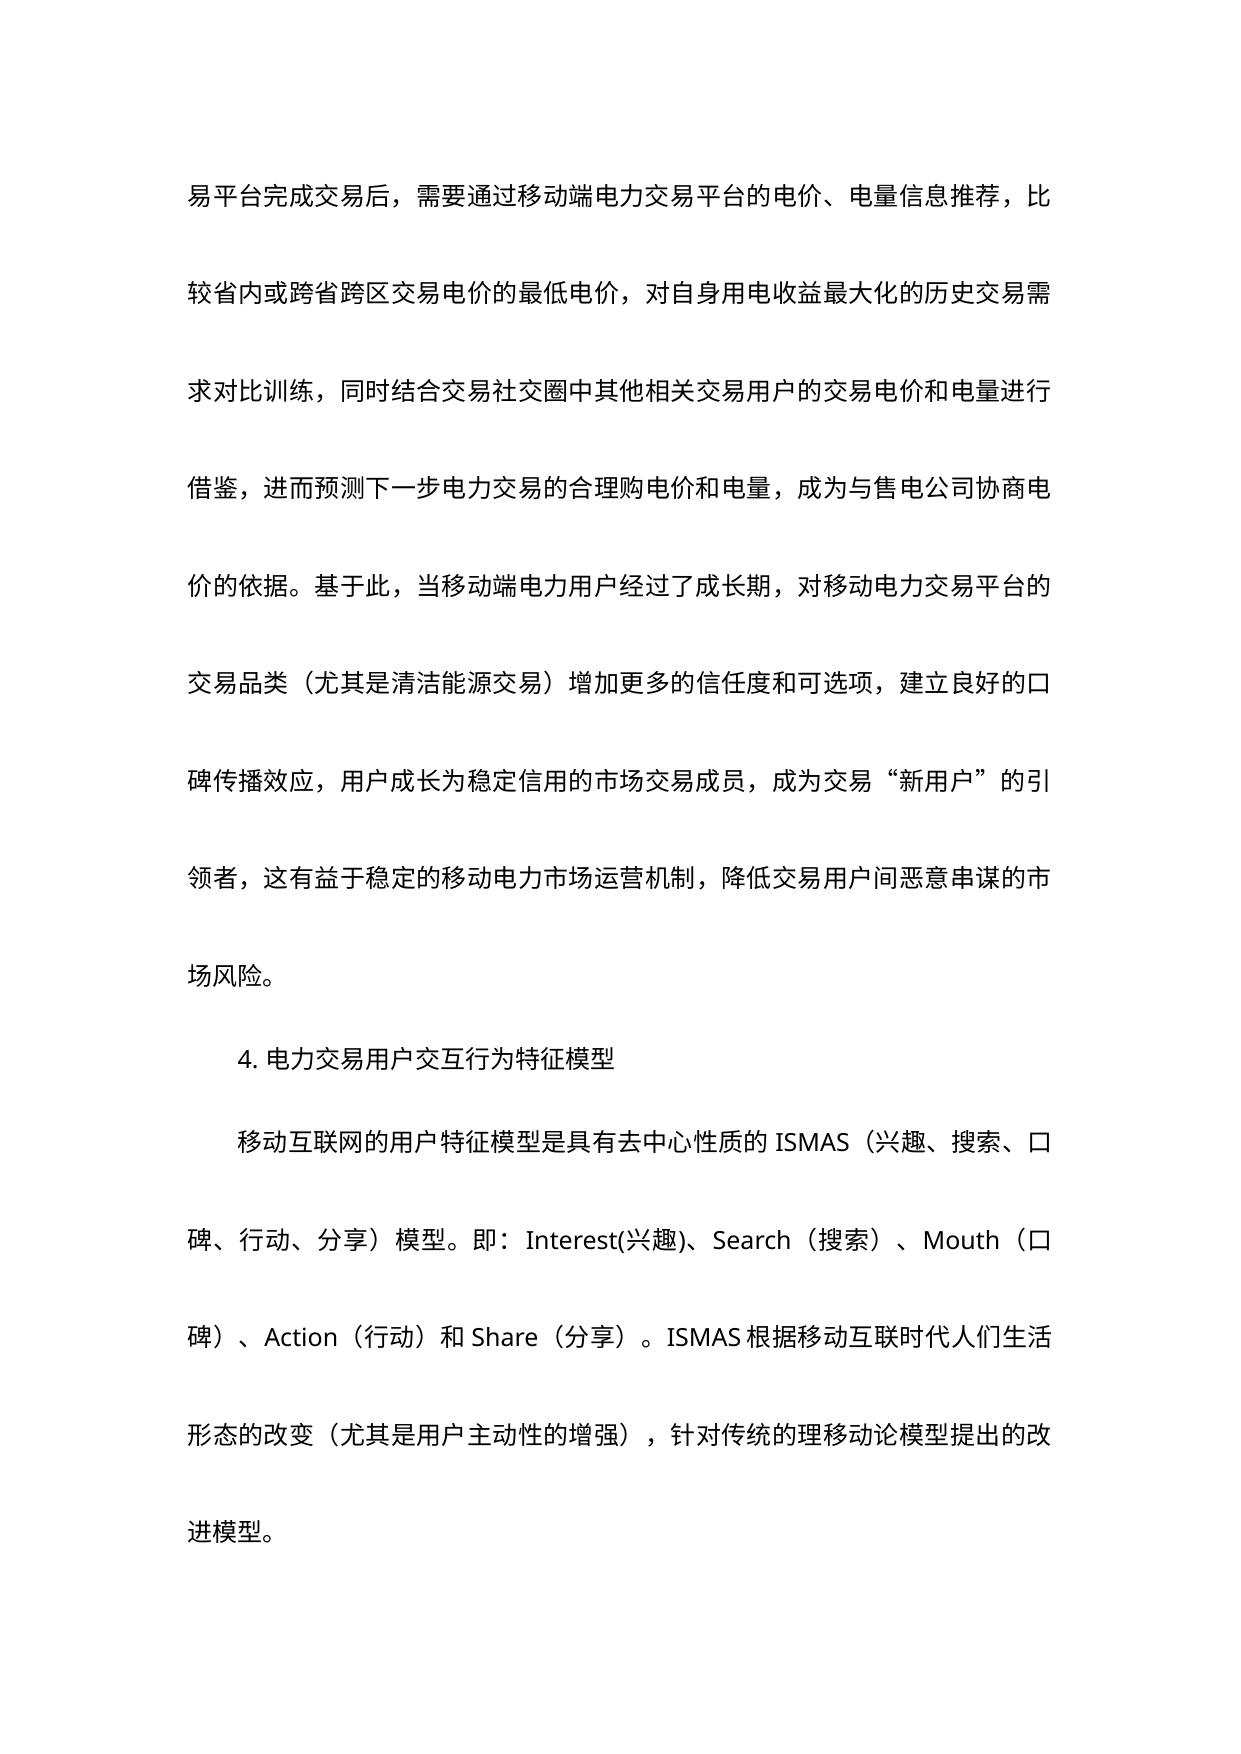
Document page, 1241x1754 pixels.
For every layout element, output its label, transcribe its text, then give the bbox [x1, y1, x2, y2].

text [187, 162, 1053, 1007]
text 移动互联网的用户特征模型是具有去中心性质的ISMAS（兴趣、搜索、口碑、行动、分享）模型。即：Interest(兴趣)、Search（搜索）、Mouth（口碑）、Action（行动）和Share（分享）。ISMAS根据移动互联时代人们生活形态的改变（尤其是用户主动性的增强），针对传统的理移动论模型提出的改进模型。 [187, 1108, 1053, 1563]
text 4. 电力交易用户交互行为特征模型 [187, 1025, 1053, 1090]
